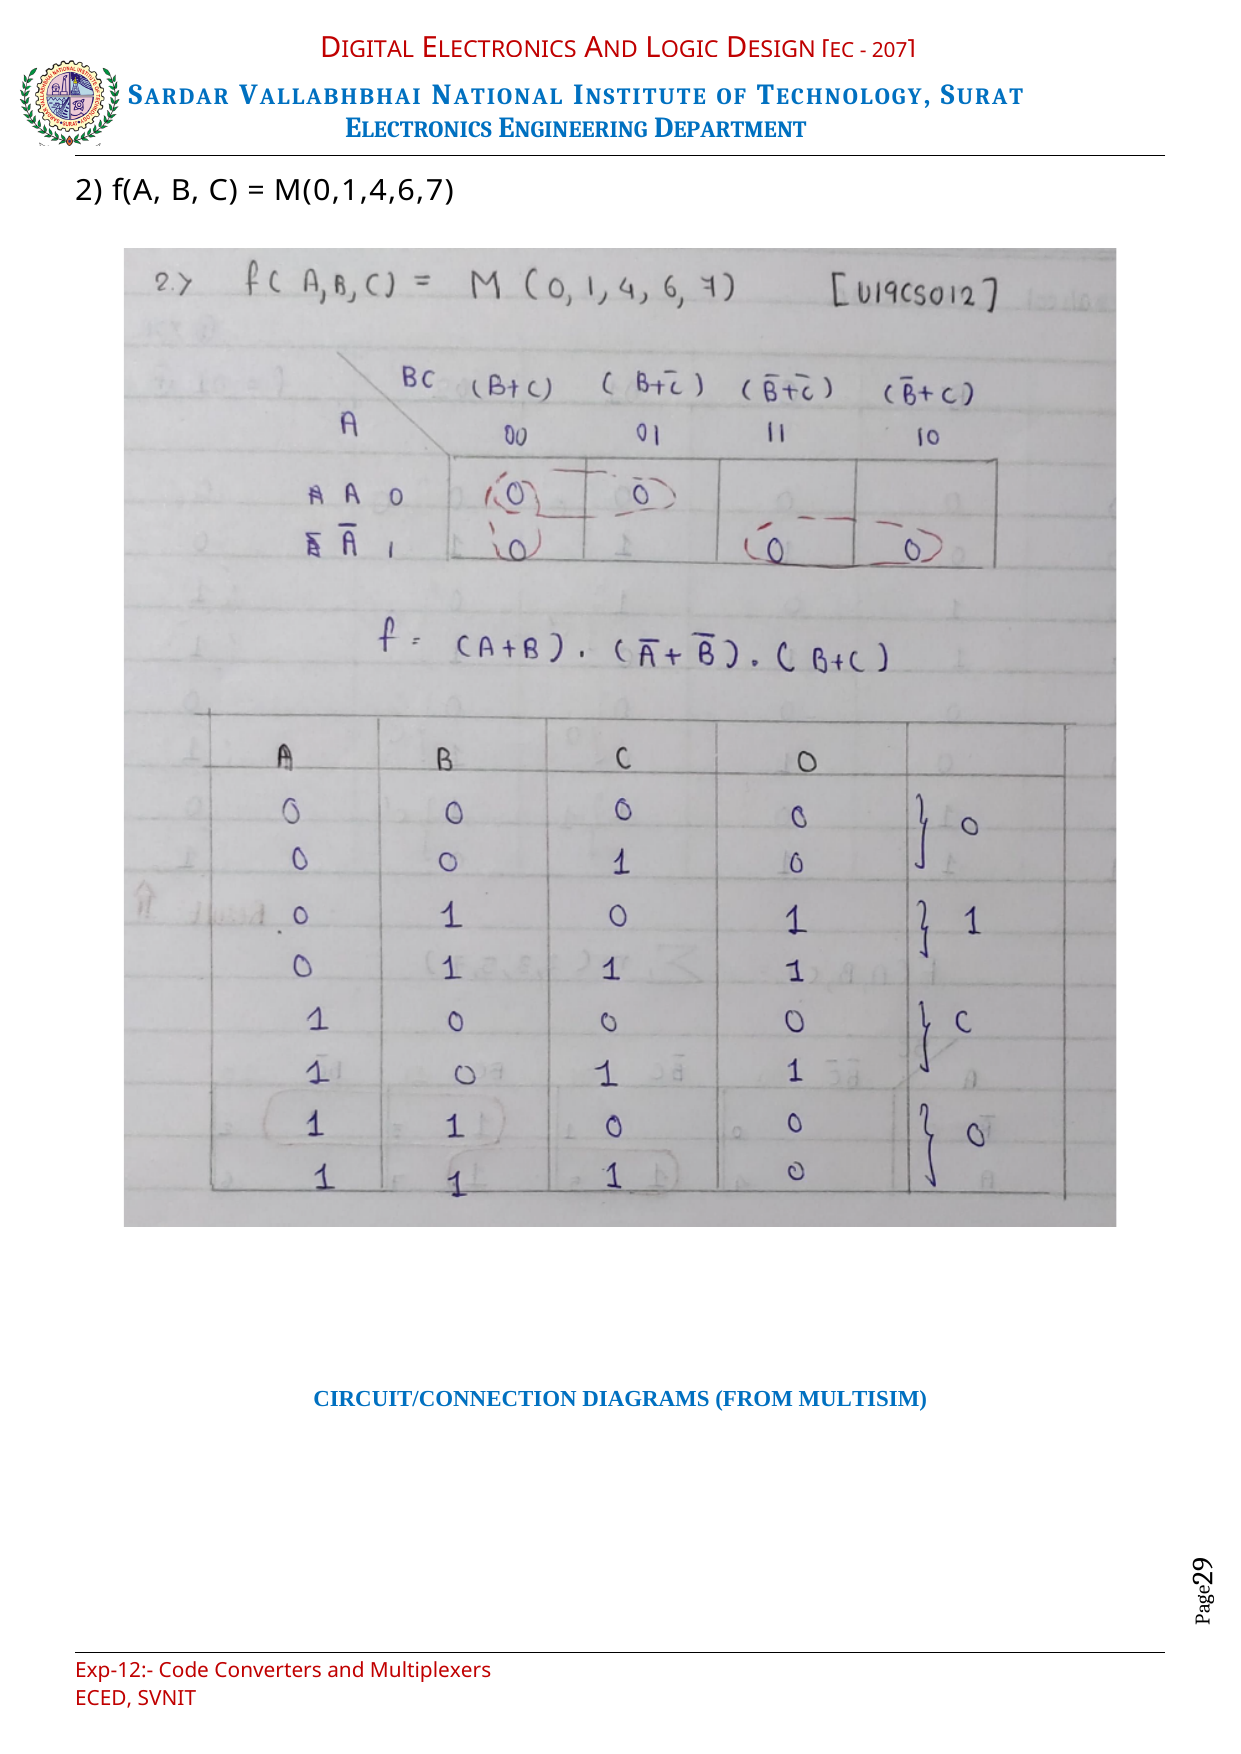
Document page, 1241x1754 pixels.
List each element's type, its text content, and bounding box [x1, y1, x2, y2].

picture [19, 60, 120, 146]
text Circuit/connection diagrams (fROM multisim) [75, 1385, 1165, 1411]
picture [123, 248, 1117, 1227]
text 2) f(A, B, C) = M(0,1,4,6,7) [75, 169, 1165, 209]
